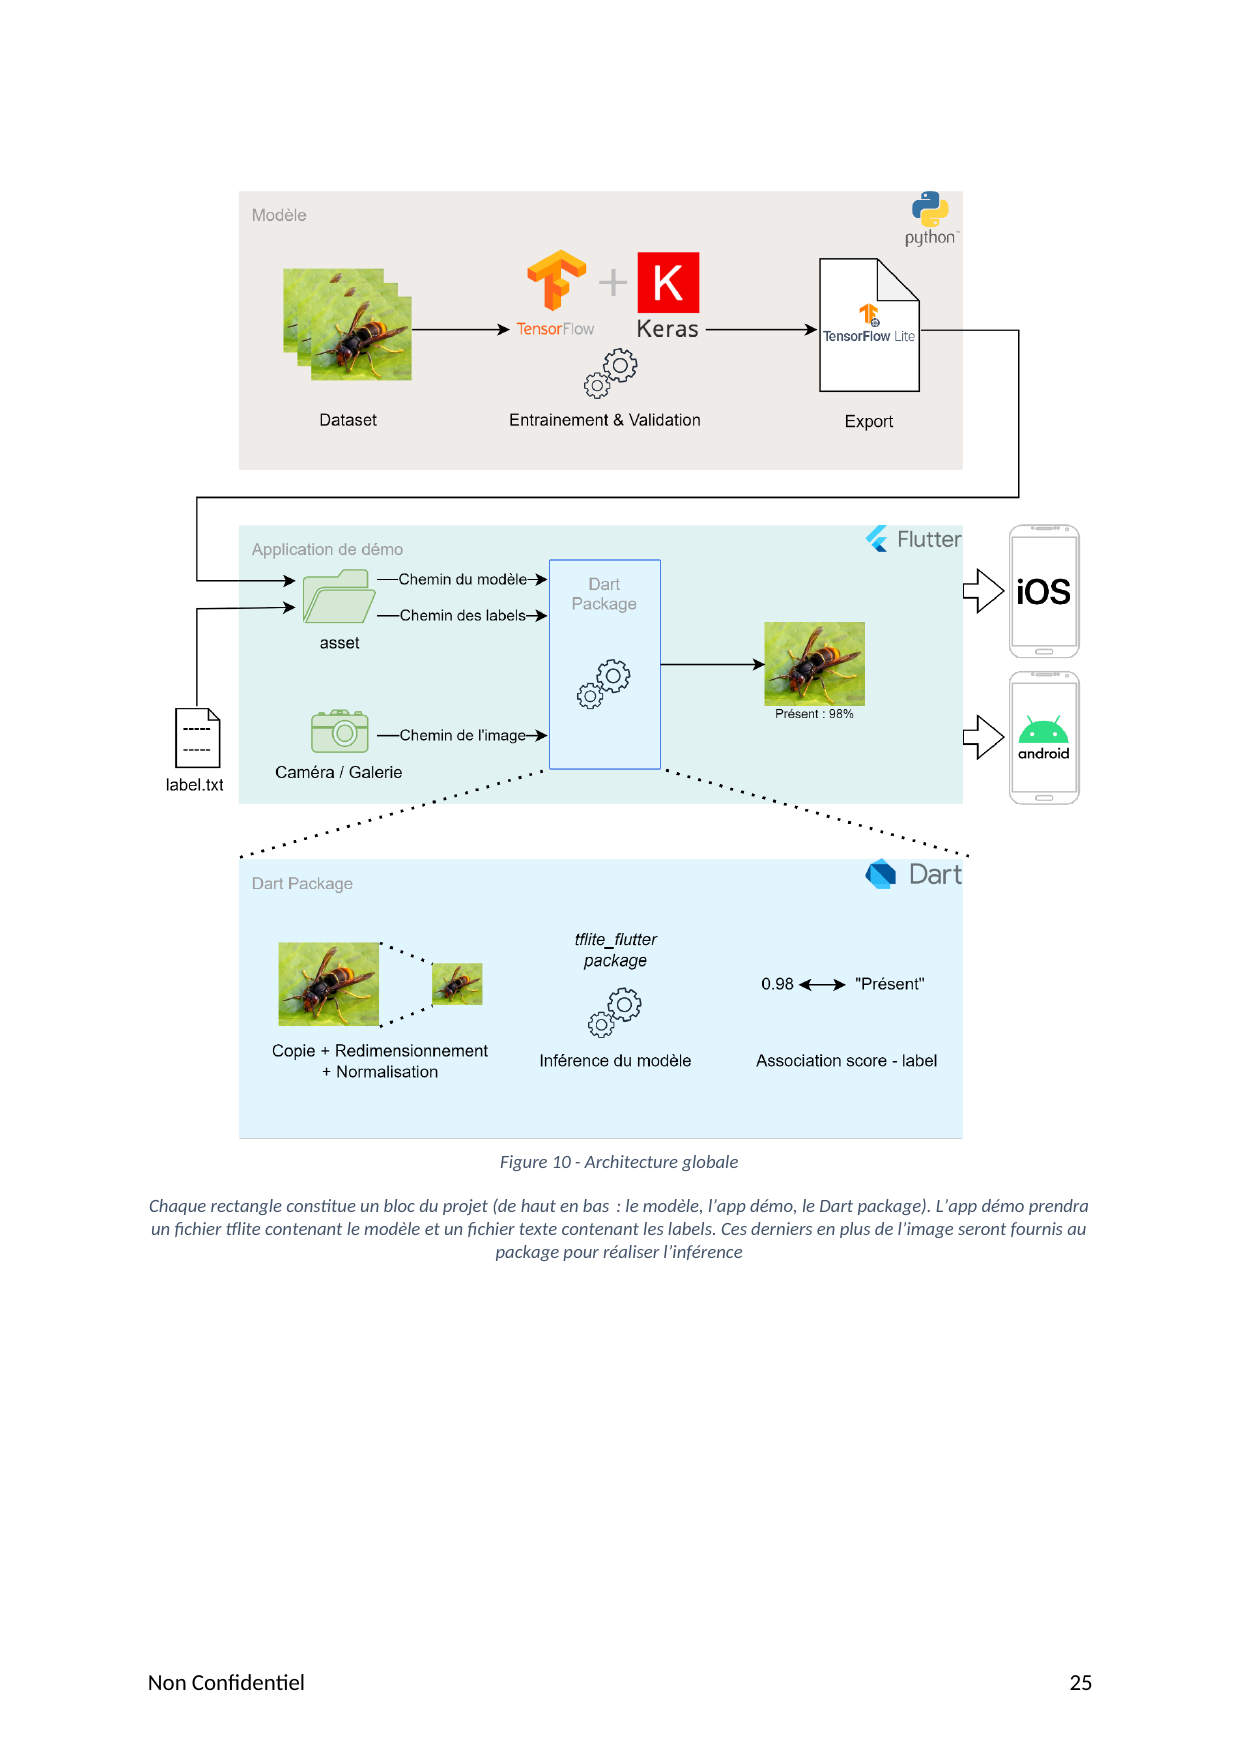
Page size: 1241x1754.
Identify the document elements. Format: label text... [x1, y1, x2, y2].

picture [147, 176, 1093, 1151]
text Chaque rectangle constitue un bloc du projet (de haut en bas : le modèle, l’app démo, le Dart package). L’app démo prendra un fichier tflite contenant le modèle et un fichier texte contenant les labels. Ces derniers en plus de l’image seront fournis au package pour réaliser l’inférence [148, 1194, 1093, 1263]
text Figure 10 - Architecture globale [148, 1151, 1093, 1173]
